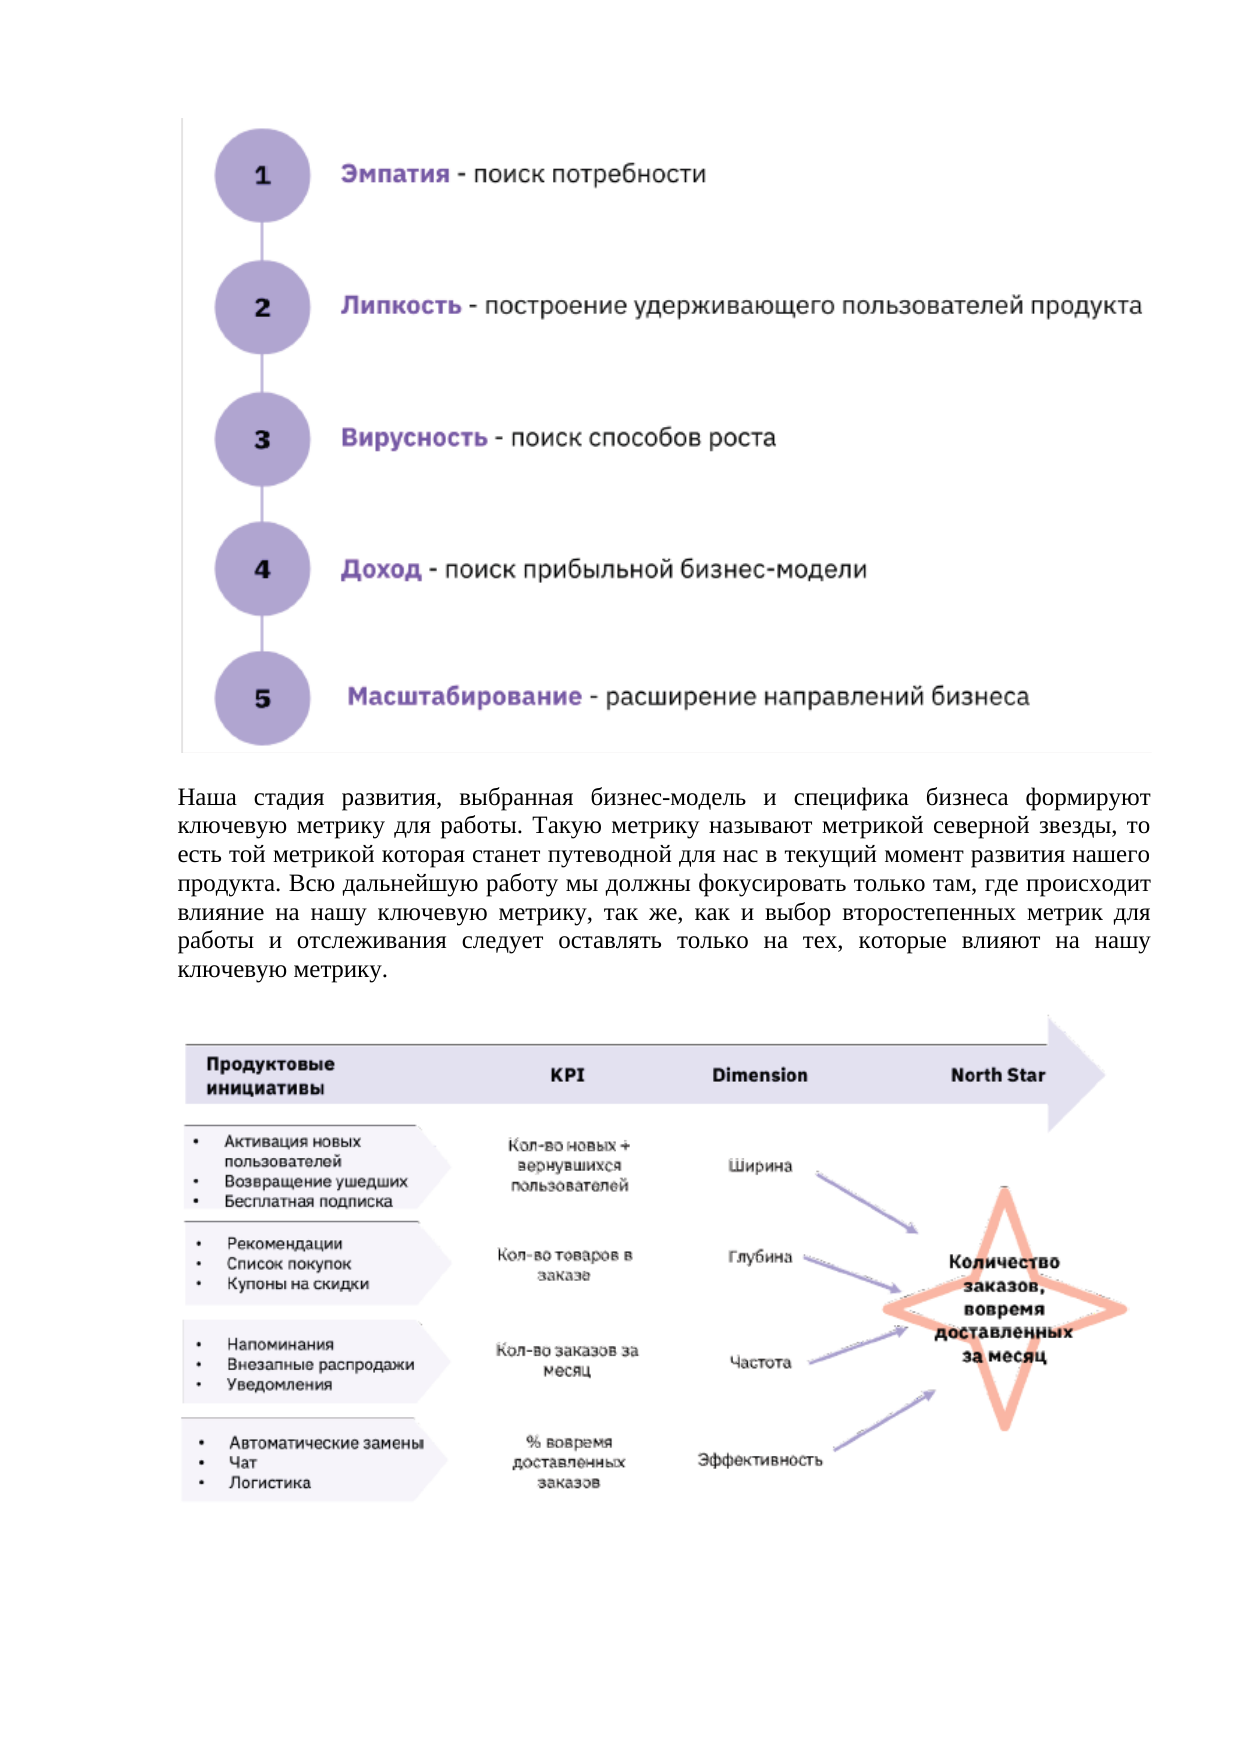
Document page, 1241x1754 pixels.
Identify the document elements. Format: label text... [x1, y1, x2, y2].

picture [177, 118, 1152, 753]
text Наша стадия развития, выбранная бизнес-модель и специфика бизнеса формируют ключевую метрику для работы. Такую метрику называют метрикой северной звезды, то есть той метрикой которая станет путеводной для нас в текущий момент развития нашего продукта. Всю дальнейшую работу мы должны фокусировать только там, где происходит влияние на нашу ключевую метрику, так же, как и выбор второстепенных метрик для работы и отслеживания следует оставлять только на тех, которые влияют на нашу ключевую метрику. [177, 782, 1152, 983]
picture [177, 1012, 1138, 1530]
